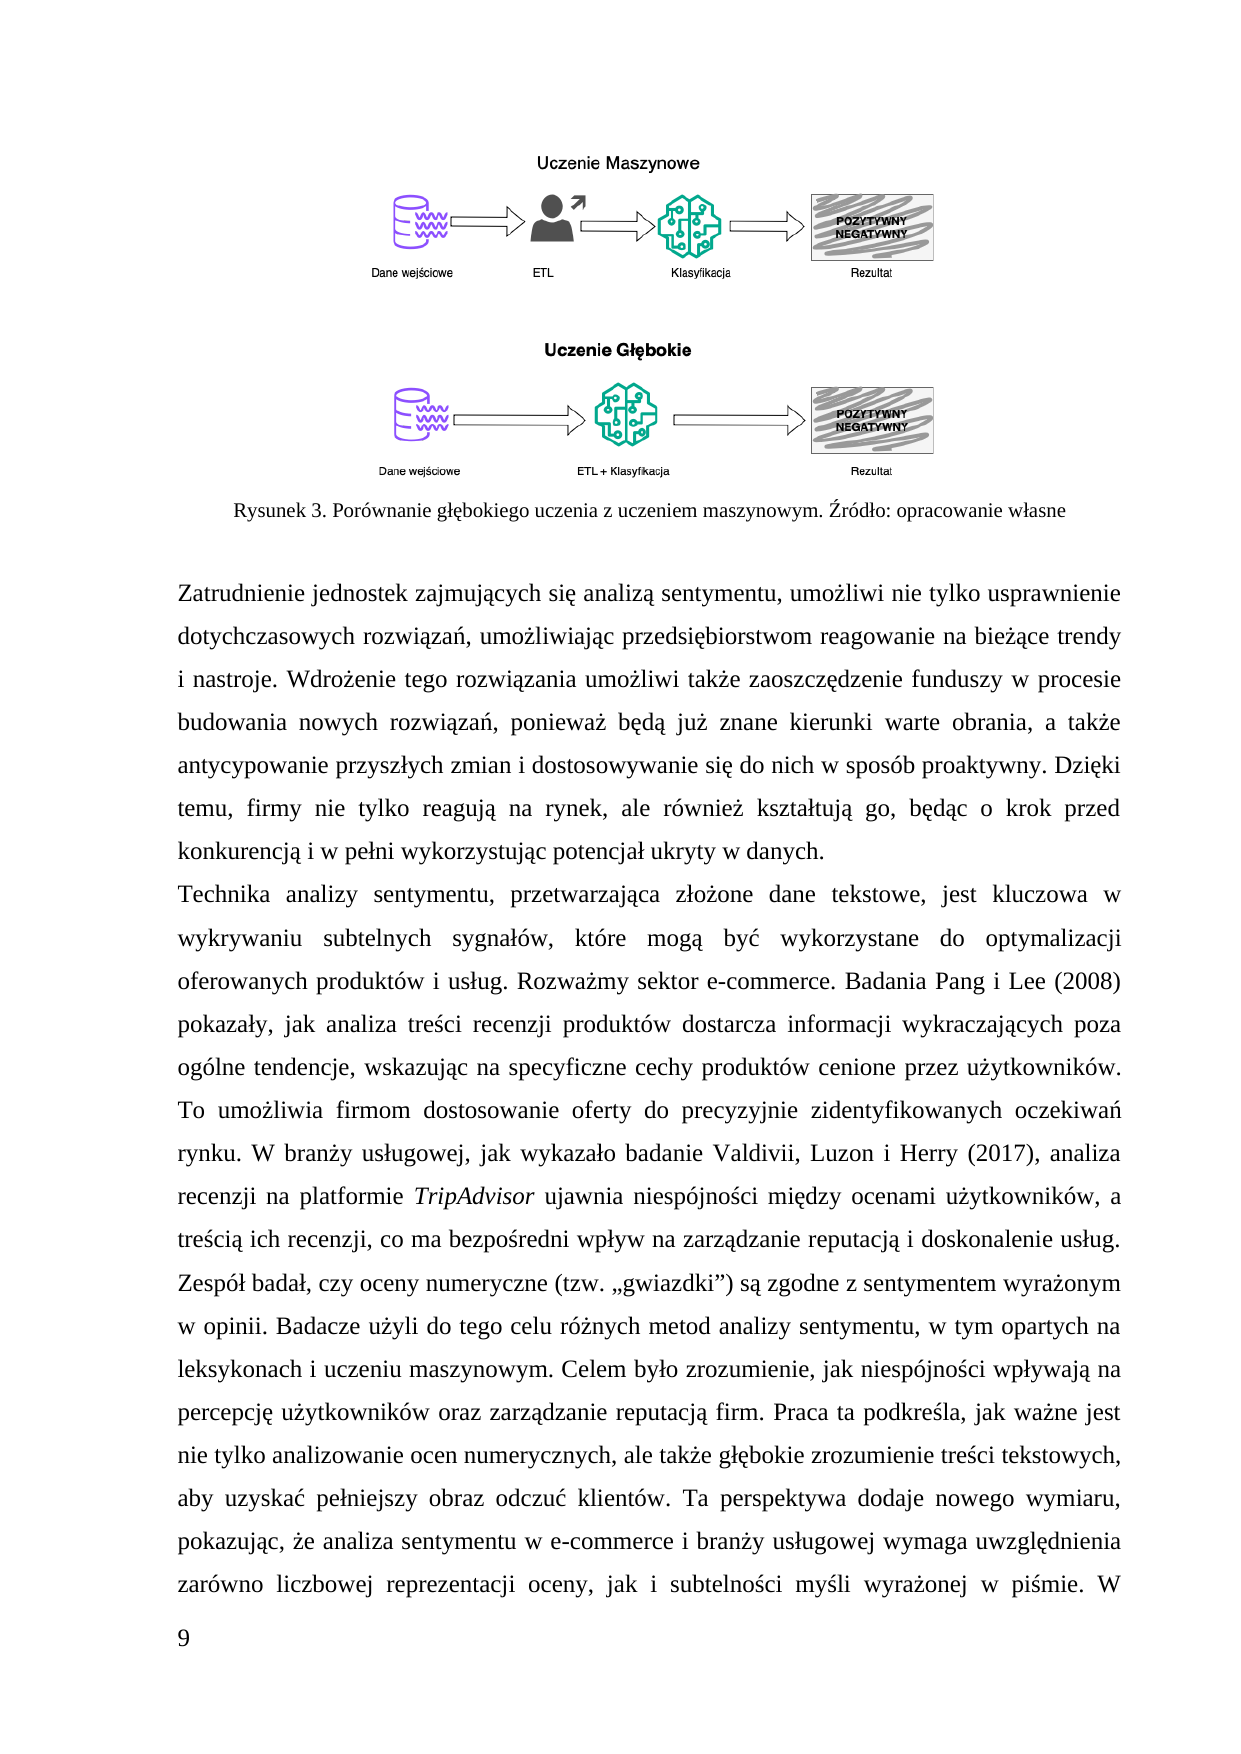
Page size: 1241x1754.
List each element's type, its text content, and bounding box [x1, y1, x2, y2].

text Zatrudnienie jednostek zajmujących się analizą sentymentu, umożliwi nie tylko usprawnienie dotychczasowych rozwiązań, umożliwiając przedsiębiorstwom reagowanie na bieżące trendy i nastroje. Wdrożenie tego rozwiązania umożliwi także zaoszczędzenie funduszy w procesie budowania nowych rozwiązań, ponieważ będą już znane kierunki warte obrania, a także antycypowanie przyszłych zmian i dostosowywanie się do nich w sposób proaktywny. Dzięki temu, firmy nie tylko reagują na rynek, ale również kształtują go, będąc o krok przed konkurencją i w pełni wykorzystując potencjał ukryty w danych. [177, 578, 1122, 865]
picture [365, 147, 934, 484]
text Rysunek 3. Porównanie głębokiego uczenia z uczeniem maszynowym. Źródło: opracowanie własne [177, 498, 1122, 522]
